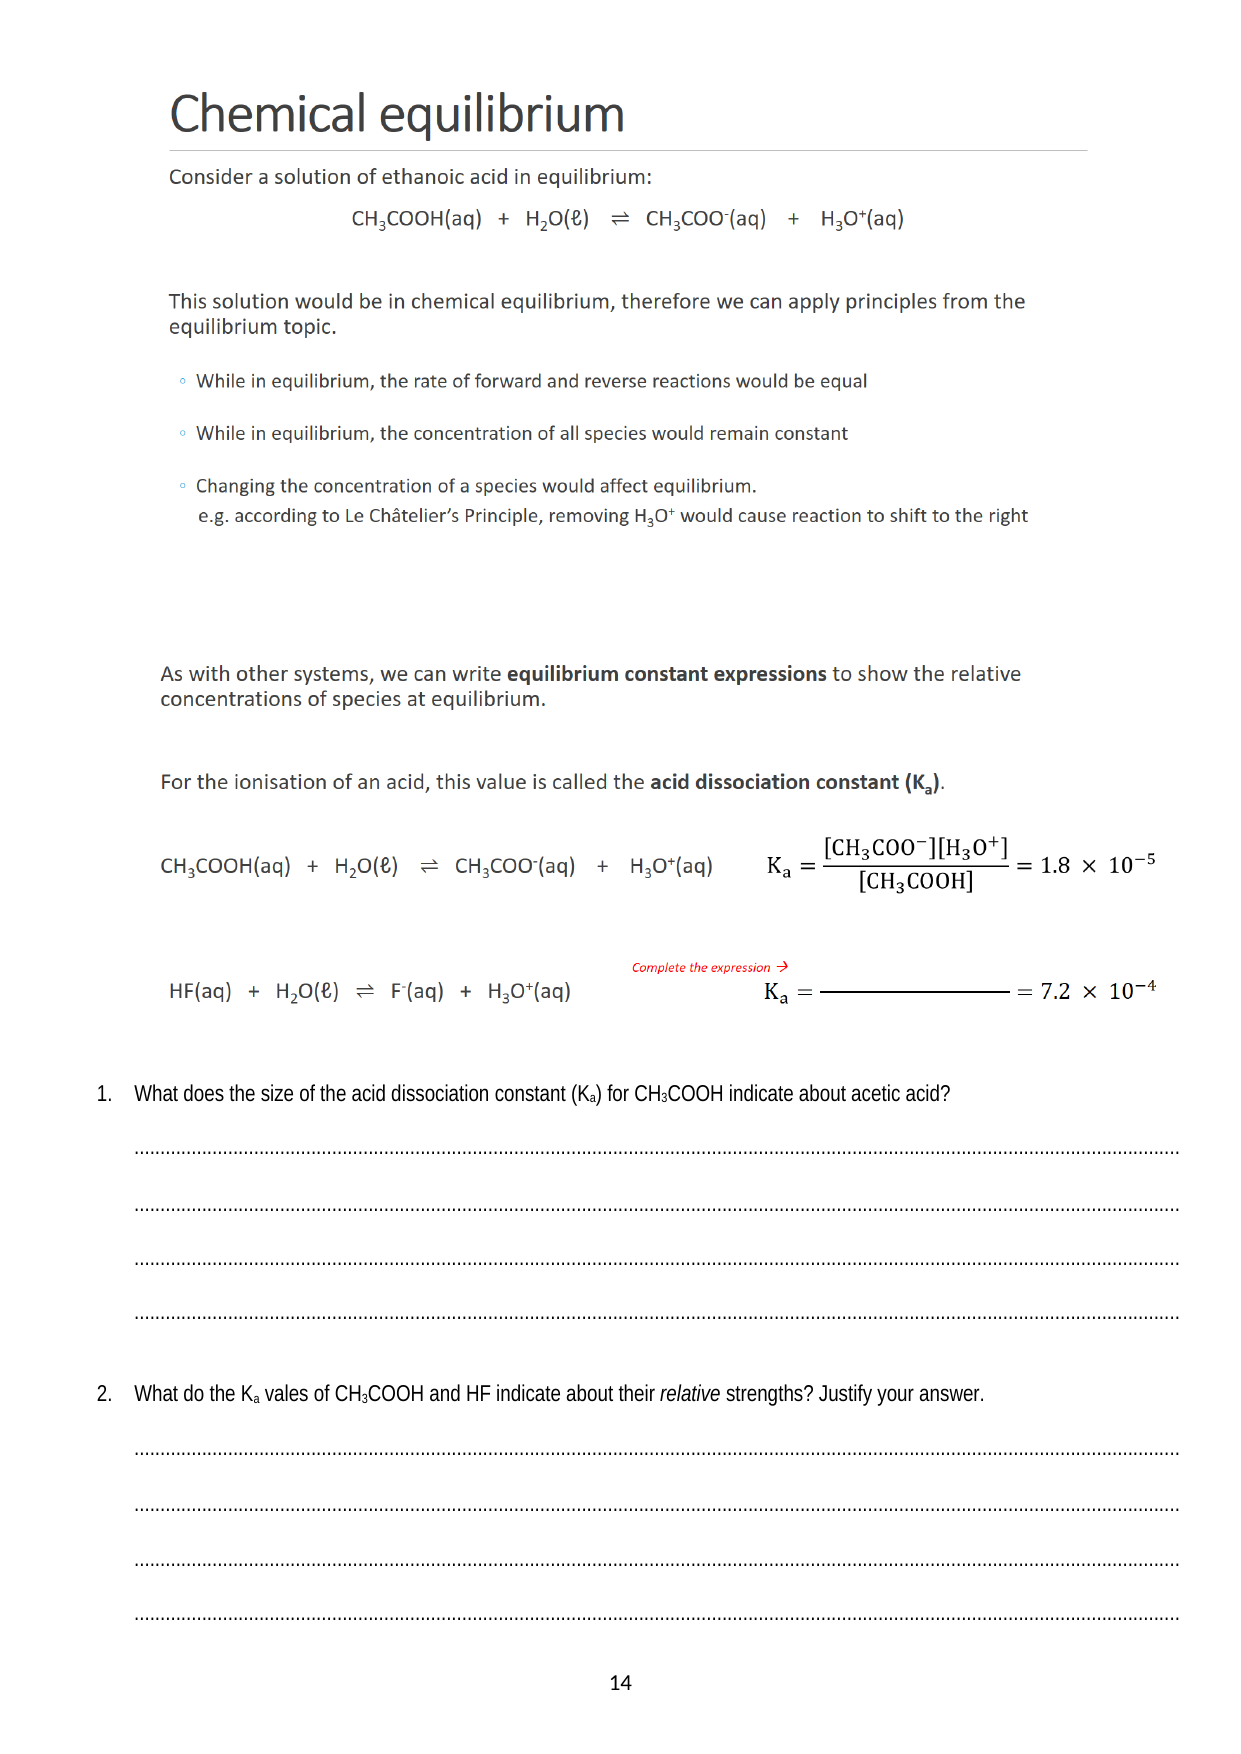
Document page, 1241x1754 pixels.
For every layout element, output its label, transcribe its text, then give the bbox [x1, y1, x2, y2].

list What does the size of the acid dissociation constant (Ka) for CH3COOH indicate about acetic acid? [97, 1079, 1181, 1106]
picture [59, 661, 1182, 1032]
list What do the Ka vales of CH3COOH and HF indicate about their relative strengths? Justify your answer. [97, 1380, 1181, 1407]
picture [59, 88, 1182, 543]
